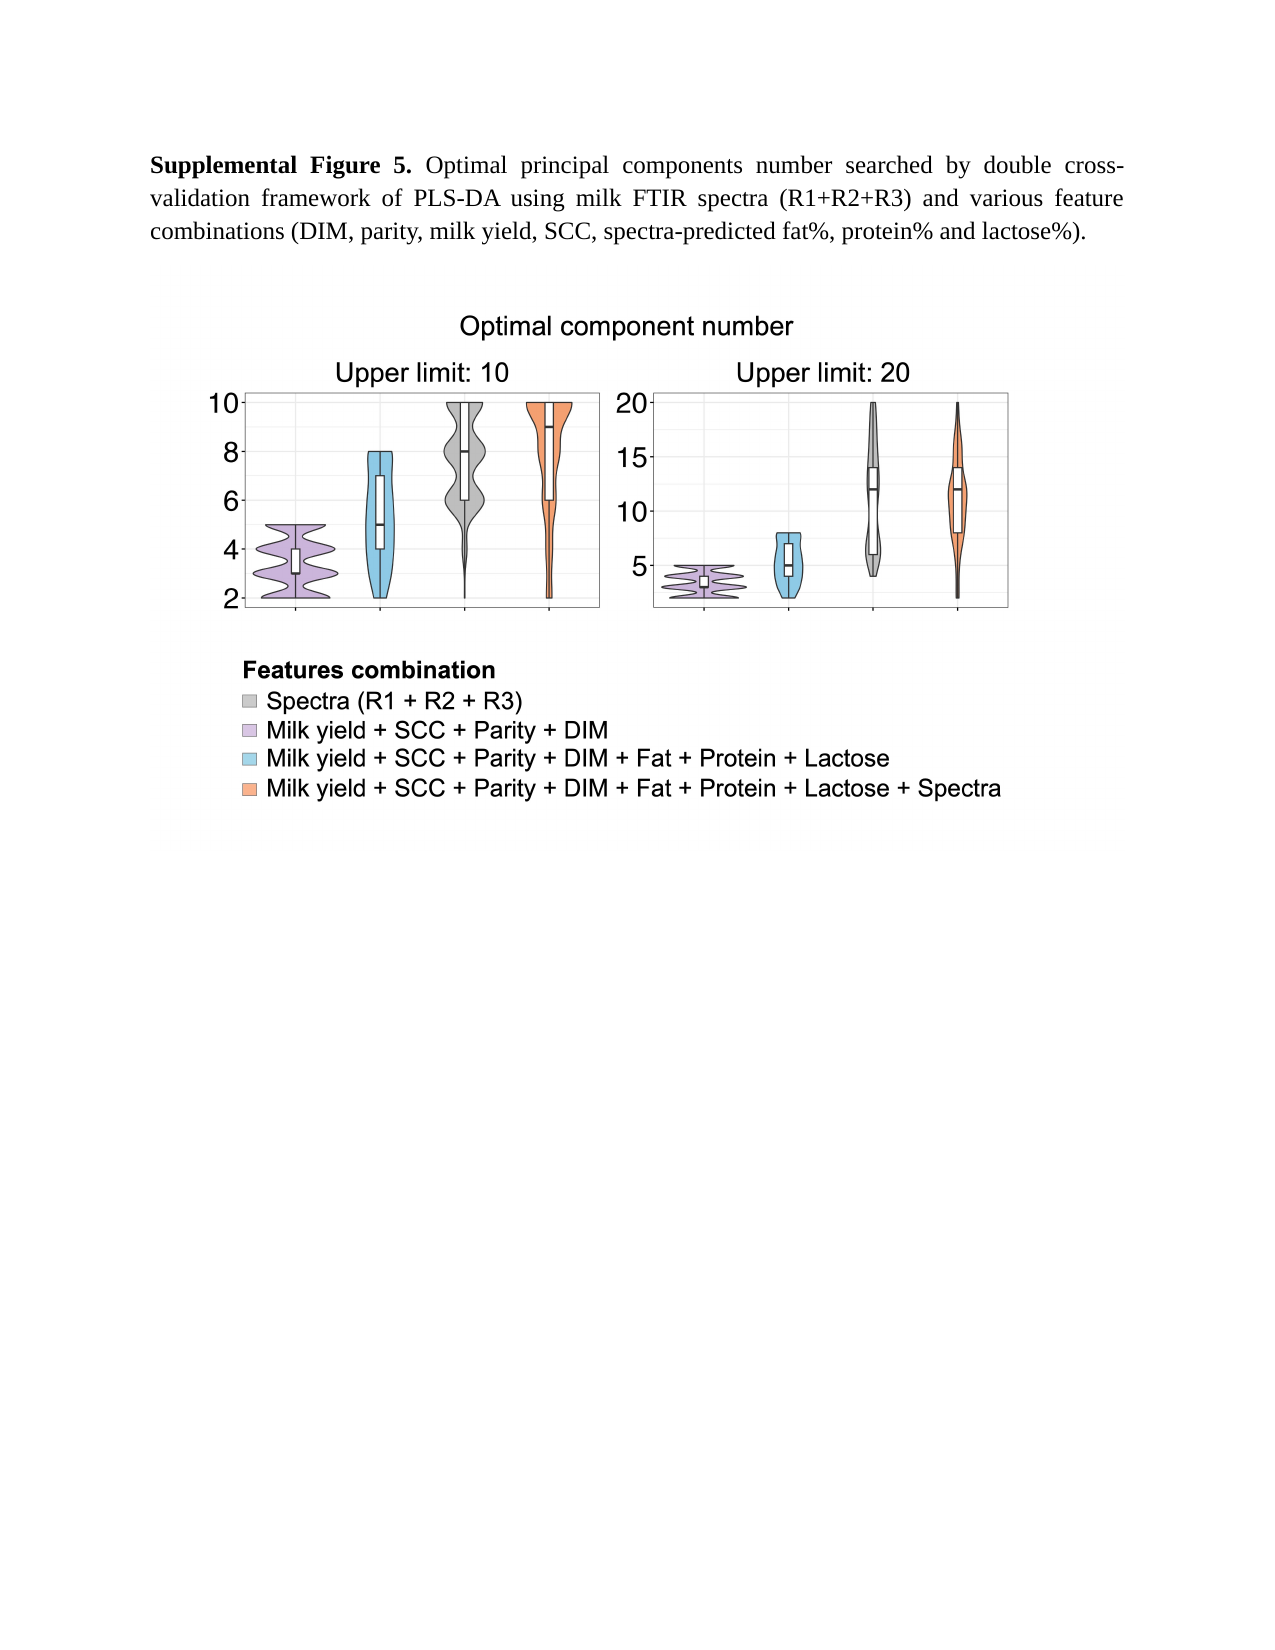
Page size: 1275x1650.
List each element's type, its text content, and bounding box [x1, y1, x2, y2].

picture [150, 265, 1125, 851]
text Supplemental Figure 5. Optimal principal components number searched by double cross-validation framework of PLS-DA using milk FTIR spectra (R1+R2+R3) and various feature combinations (DIM, parity, milk yield, SCC, spectra-predicted fat%, protein% and lactose%). [150, 150, 1125, 245]
